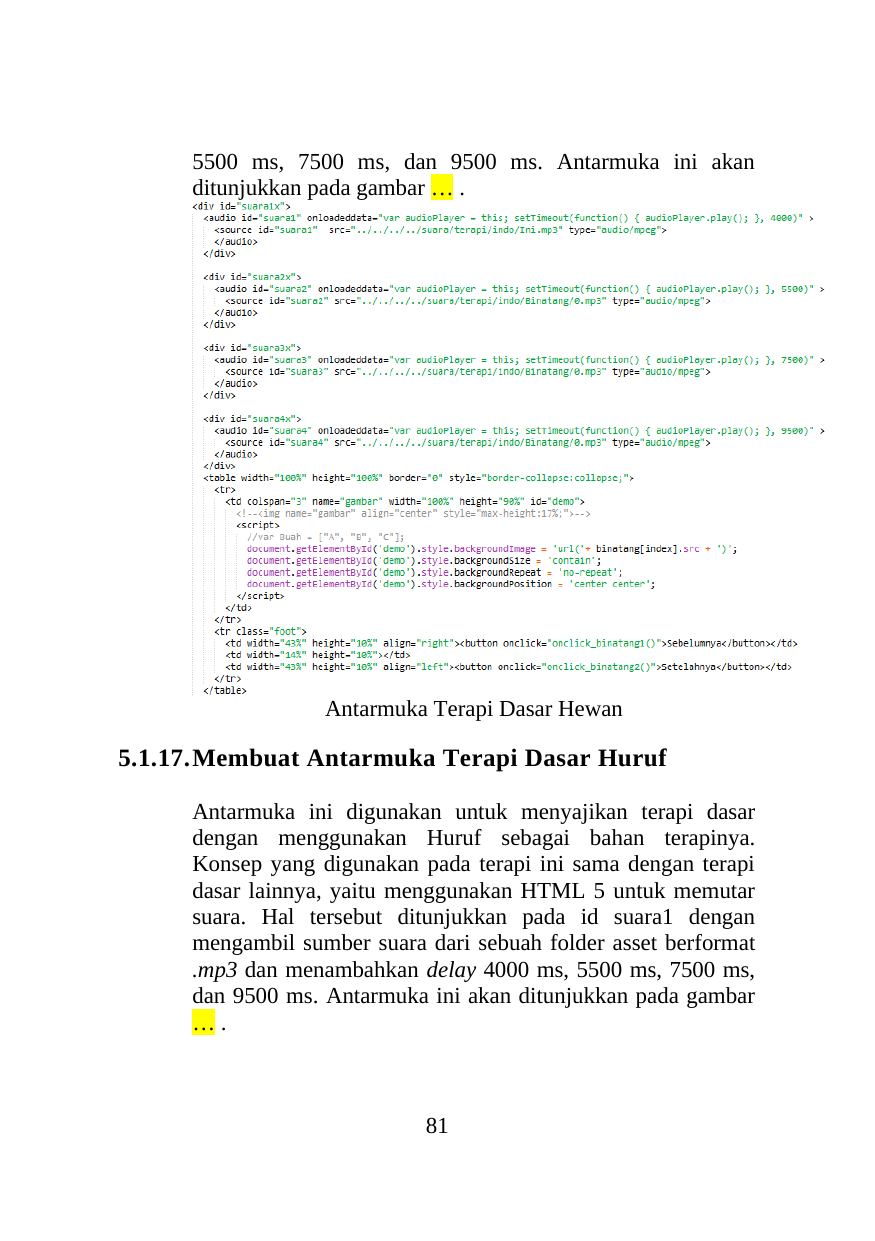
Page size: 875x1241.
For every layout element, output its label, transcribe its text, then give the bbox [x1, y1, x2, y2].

text Antarmuka Terapi Dasar Hewan [192, 696, 756, 722]
picture [192, 200, 831, 696]
subtitle Membuat Antarmuka Terapi Dasar Huruf [118, 743, 756, 771]
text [192, 148, 756, 200]
text Antarmuka ini digunakan untuk menyajikan terapi dasar dengan menggunakan Huruf sebagai bahan terapinya. Konsep yang digunakan pada terapi ini sama dengan terapi dasar lainnya, yaitu menggunakan HTML 5 untuk memutar suara. Hal tersebut ditunjukkan pada id suara1 dengan mengambil sumber suara dari sebuah folder asset berformat .mp3 dan menambahkan delay 4000 ms, 5500 ms, 7500 ms, dan 9500 ms. Antarmuka ini akan ditunjukkan pada gambar … . [192, 798, 756, 1035]
